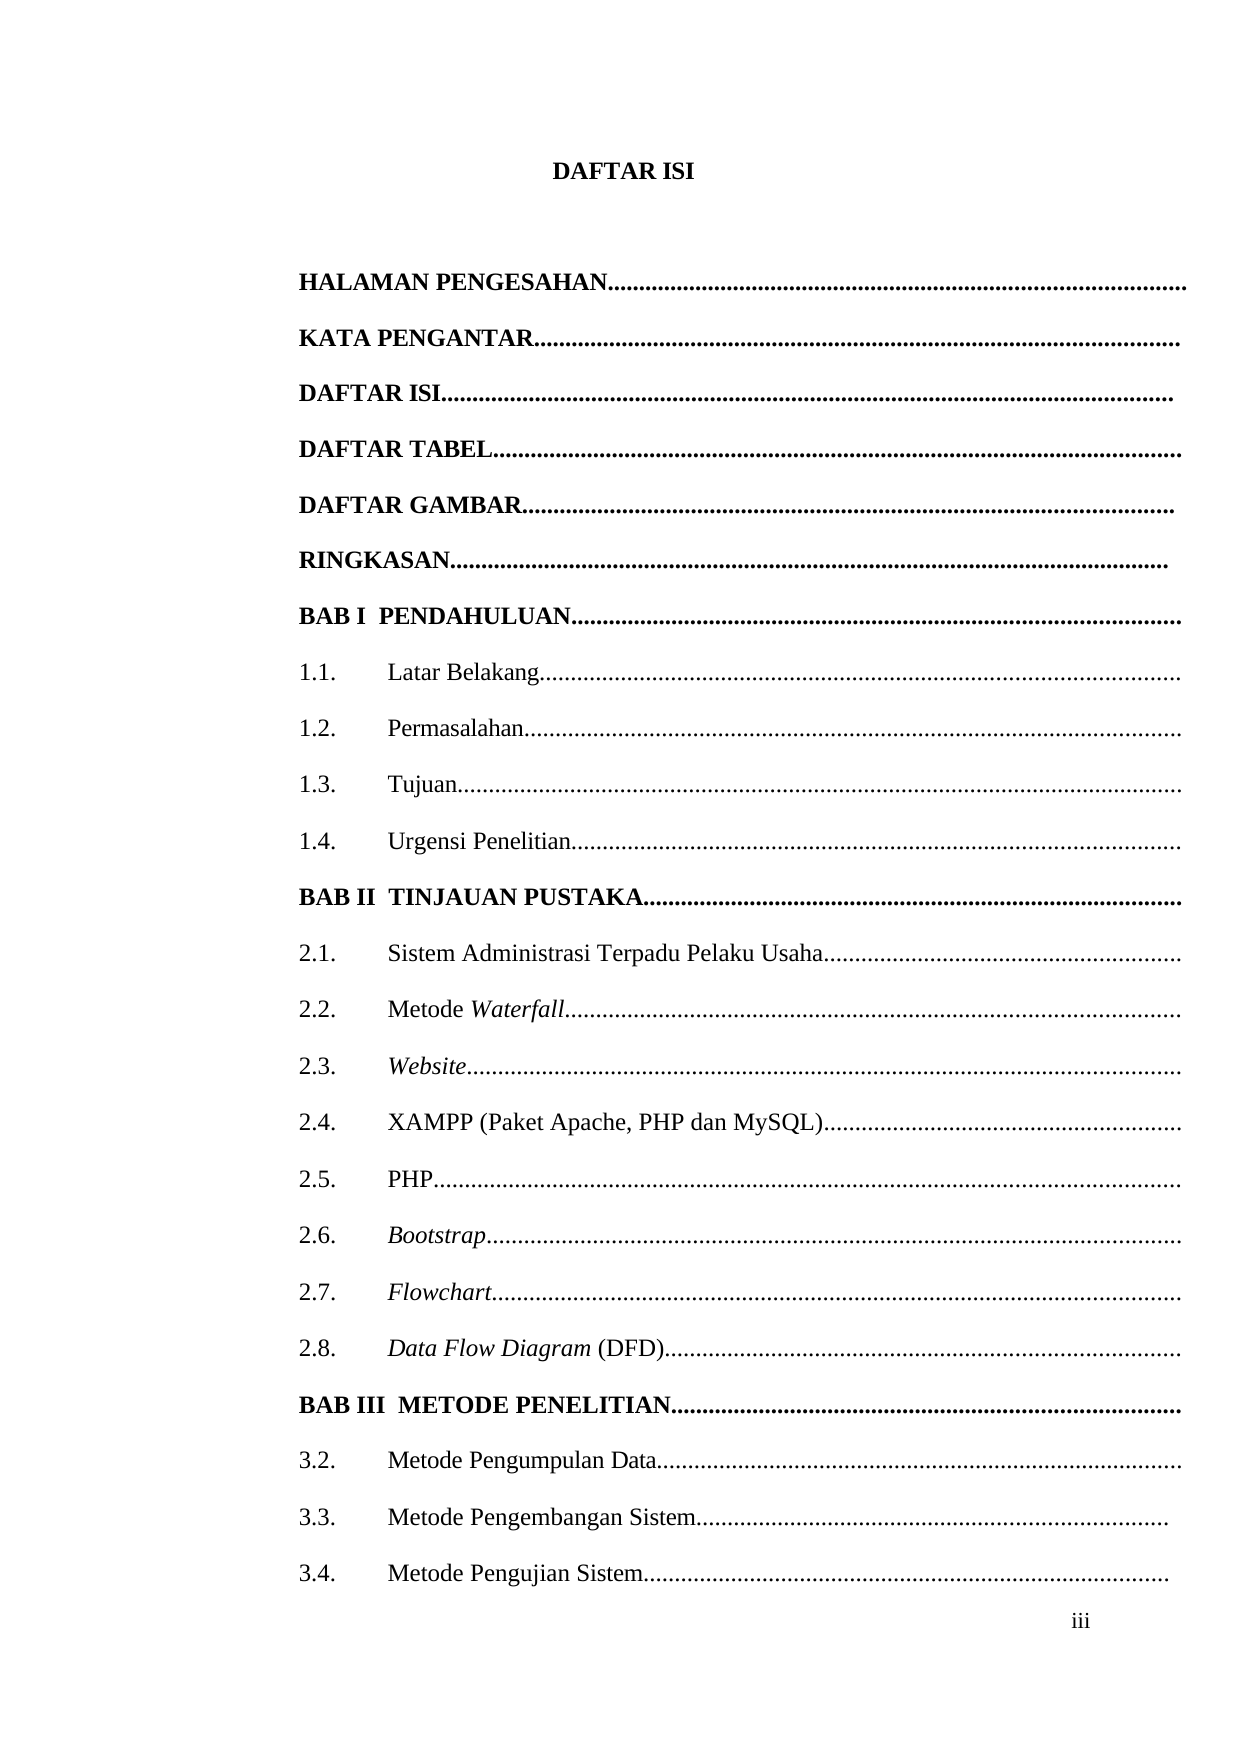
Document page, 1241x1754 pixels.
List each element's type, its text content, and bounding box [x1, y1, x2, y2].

subtitle DAFTAR ISI [426, 156, 821, 185]
